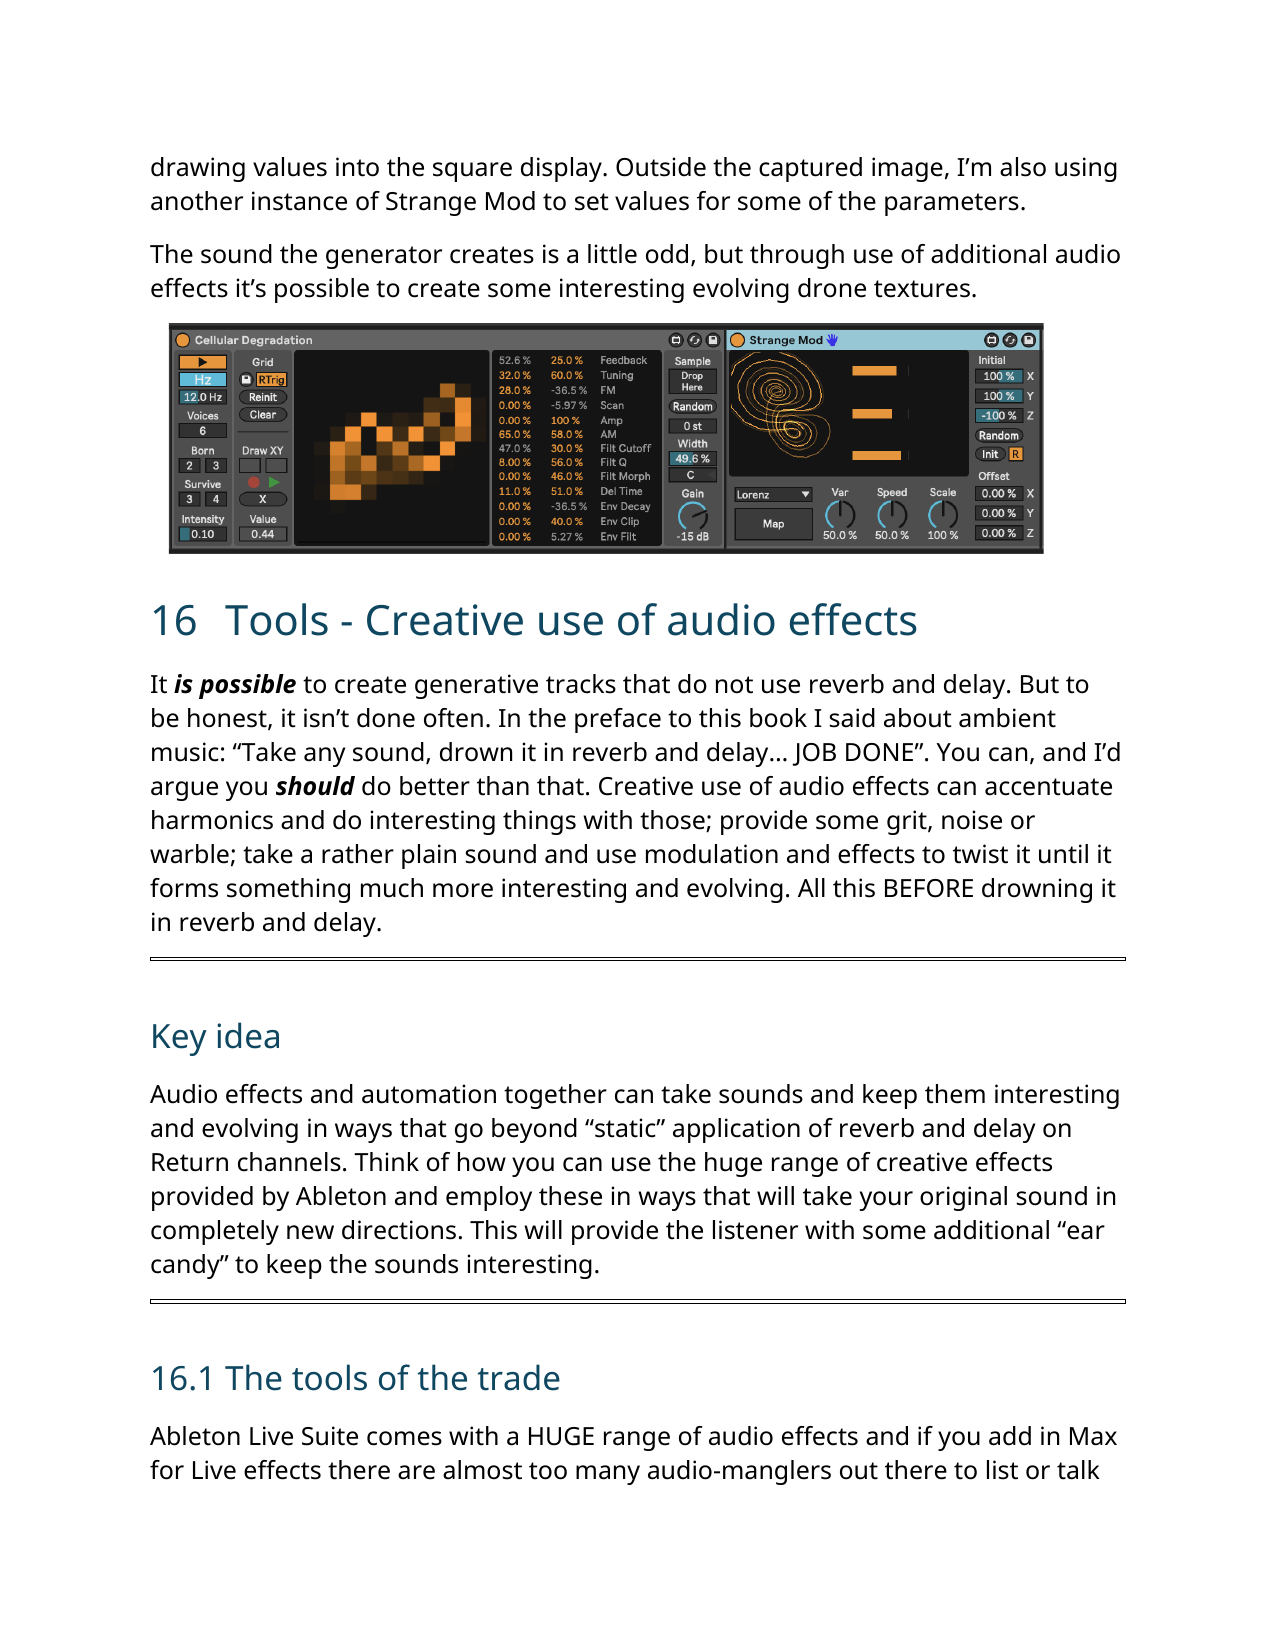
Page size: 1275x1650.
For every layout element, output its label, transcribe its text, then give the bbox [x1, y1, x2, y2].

subtitle 16 Tools - Creative use of audio effects [150, 591, 1125, 648]
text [150, 150, 1125, 218]
subtitle Key idea [150, 1013, 1125, 1058]
text It is possible to create generative tracks that do not use reverb and delay. But to be honest, it isn’t done often. In the preface to this book I said about ambient music: “Take any sound, drown it in reverb and delay… JOB DONE”. You can, and I’d argue you should do better than that. Creative use of audio effects can accentuate harmonics and do interesting things with those; provide some grit, noise or warble; take a rather plain sound and use modulation and effects to twist it until it forms something much more interesting and evolving. All this BEFORE drowning it in reverb and delay. [150, 666, 1125, 939]
picture [168, 323, 1044, 554]
text The sound the generator creates is a little odd, but through use of additional audio effects it’s possible to create some interesting evolving drone textures. [150, 237, 1125, 305]
subtitle 16.1 The tools of the trade [150, 1355, 1125, 1400]
text Audio effects and automation together can take sounds and keep them interesting and evolving in ways that go beyond “static” application of reverb and delay on Return channels. Think of how you can use the huge range of creative effects provided by Ableton and employ these in ways that will take your original sound in completely new directions. This will provide the listener with some additional “ear candy” to keep the sounds interesting. [150, 1077, 1125, 1281]
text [150, 1419, 1125, 1487]
